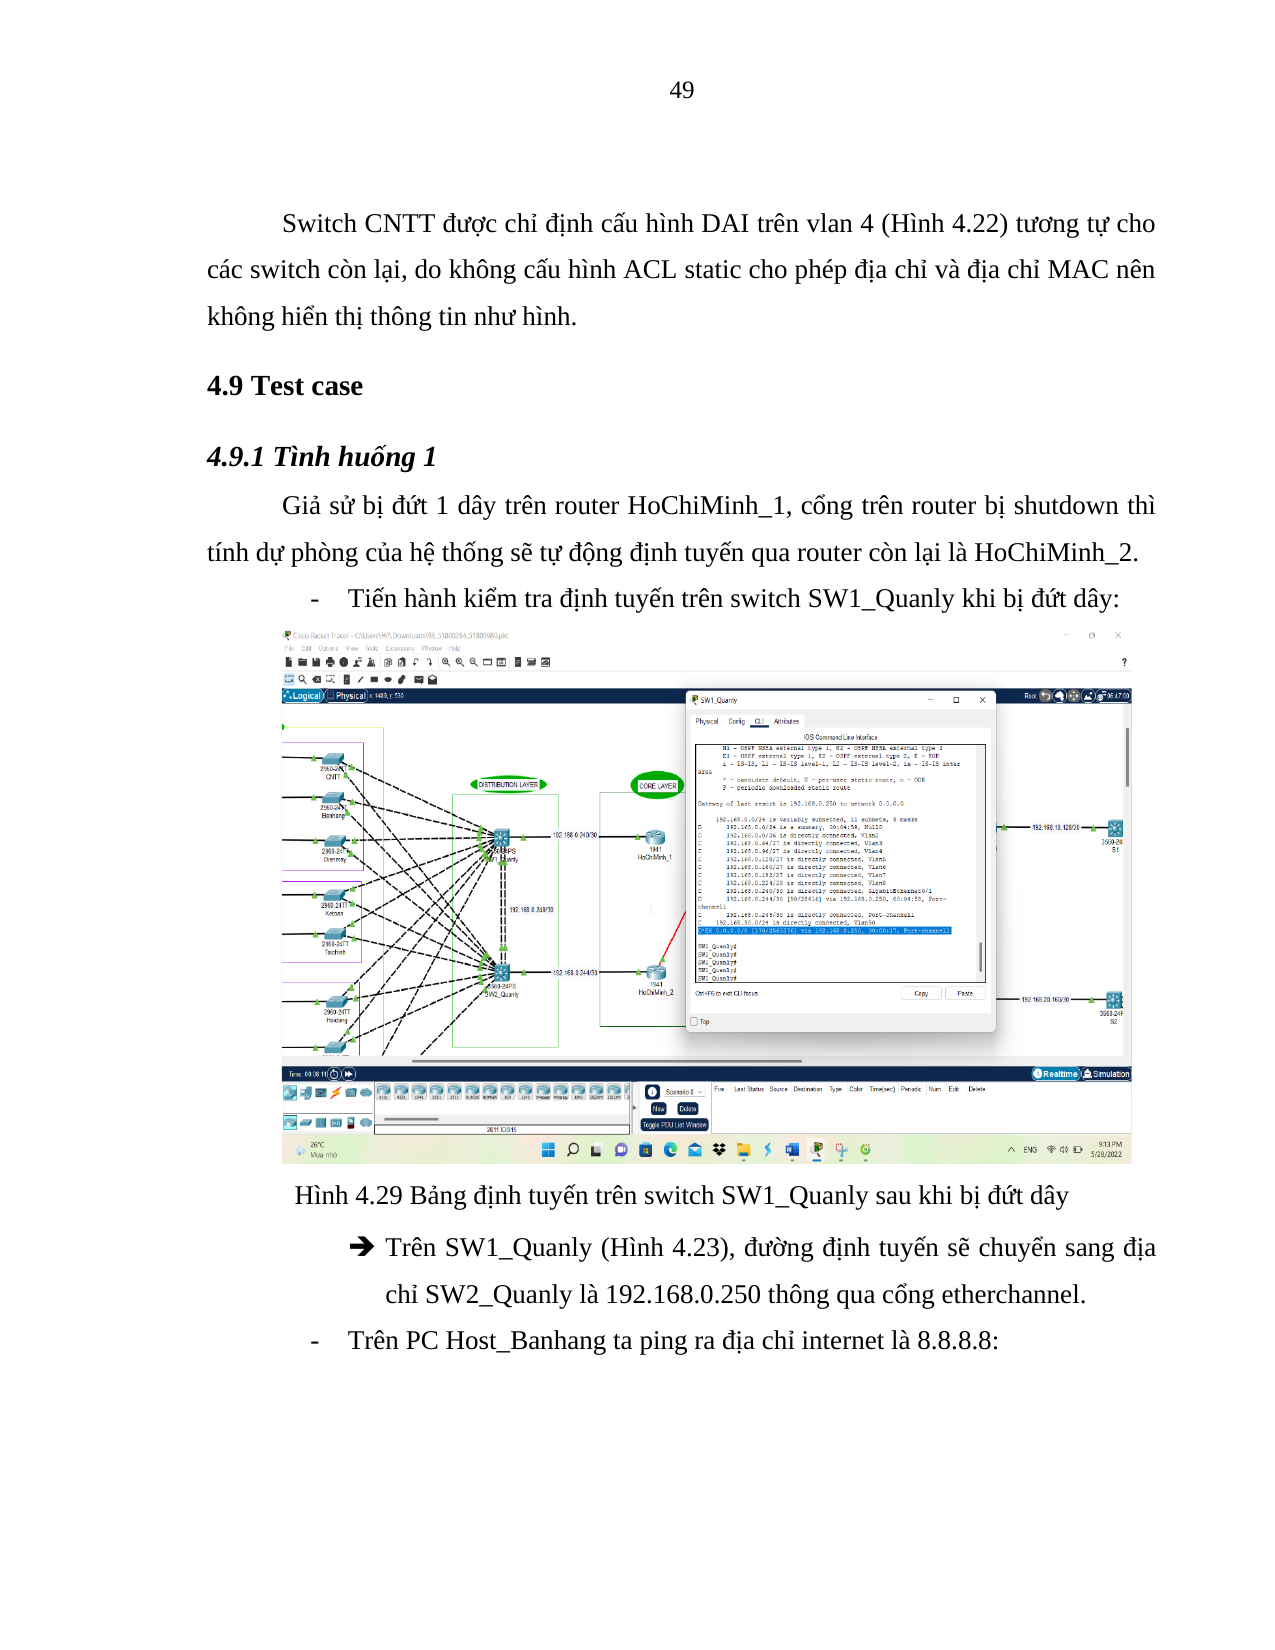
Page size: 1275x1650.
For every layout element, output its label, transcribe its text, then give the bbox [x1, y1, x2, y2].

text Giả sử bị đứt 1 dây trên router HoChiMinh_1, cổng trên router bị shutdown thì tính dự phòng của hệ thống sẽ tự động định tuyến qua router còn lại là HoChiMinh_2. [207, 489, 1157, 567]
list Trên SW1_Quanly (Hình 4.23), đường định tuyến sẽ chuyển sang địa chỉ SW2_Quanly là 192.168.0.250 thông qua cổng etherchannel. [348, 1231, 1157, 1309]
subtitle Tình huống 1 [207, 439, 1157, 472]
list Tiến hành kiểm tra định tuyến trên switch SW1_Quanly khi bị đứt dây: [310, 582, 1157, 613]
text Switch CNTT được chỉ định cấu hình DAI trên vlan 4 (Hình 4.22) tương tự cho các switch còn lại, do không cấu hình ACL static cho phép địa chỉ và địa chỉ MAC nên không hiển thị thông tin như hình. [207, 207, 1157, 331]
list Trên PC Host_Banhang ta ping ra địa chỉ internet là 8.8.8.8: [310, 1324, 1157, 1356]
picture [281, 629, 1132, 1164]
subtitle Test case [207, 368, 1157, 401]
